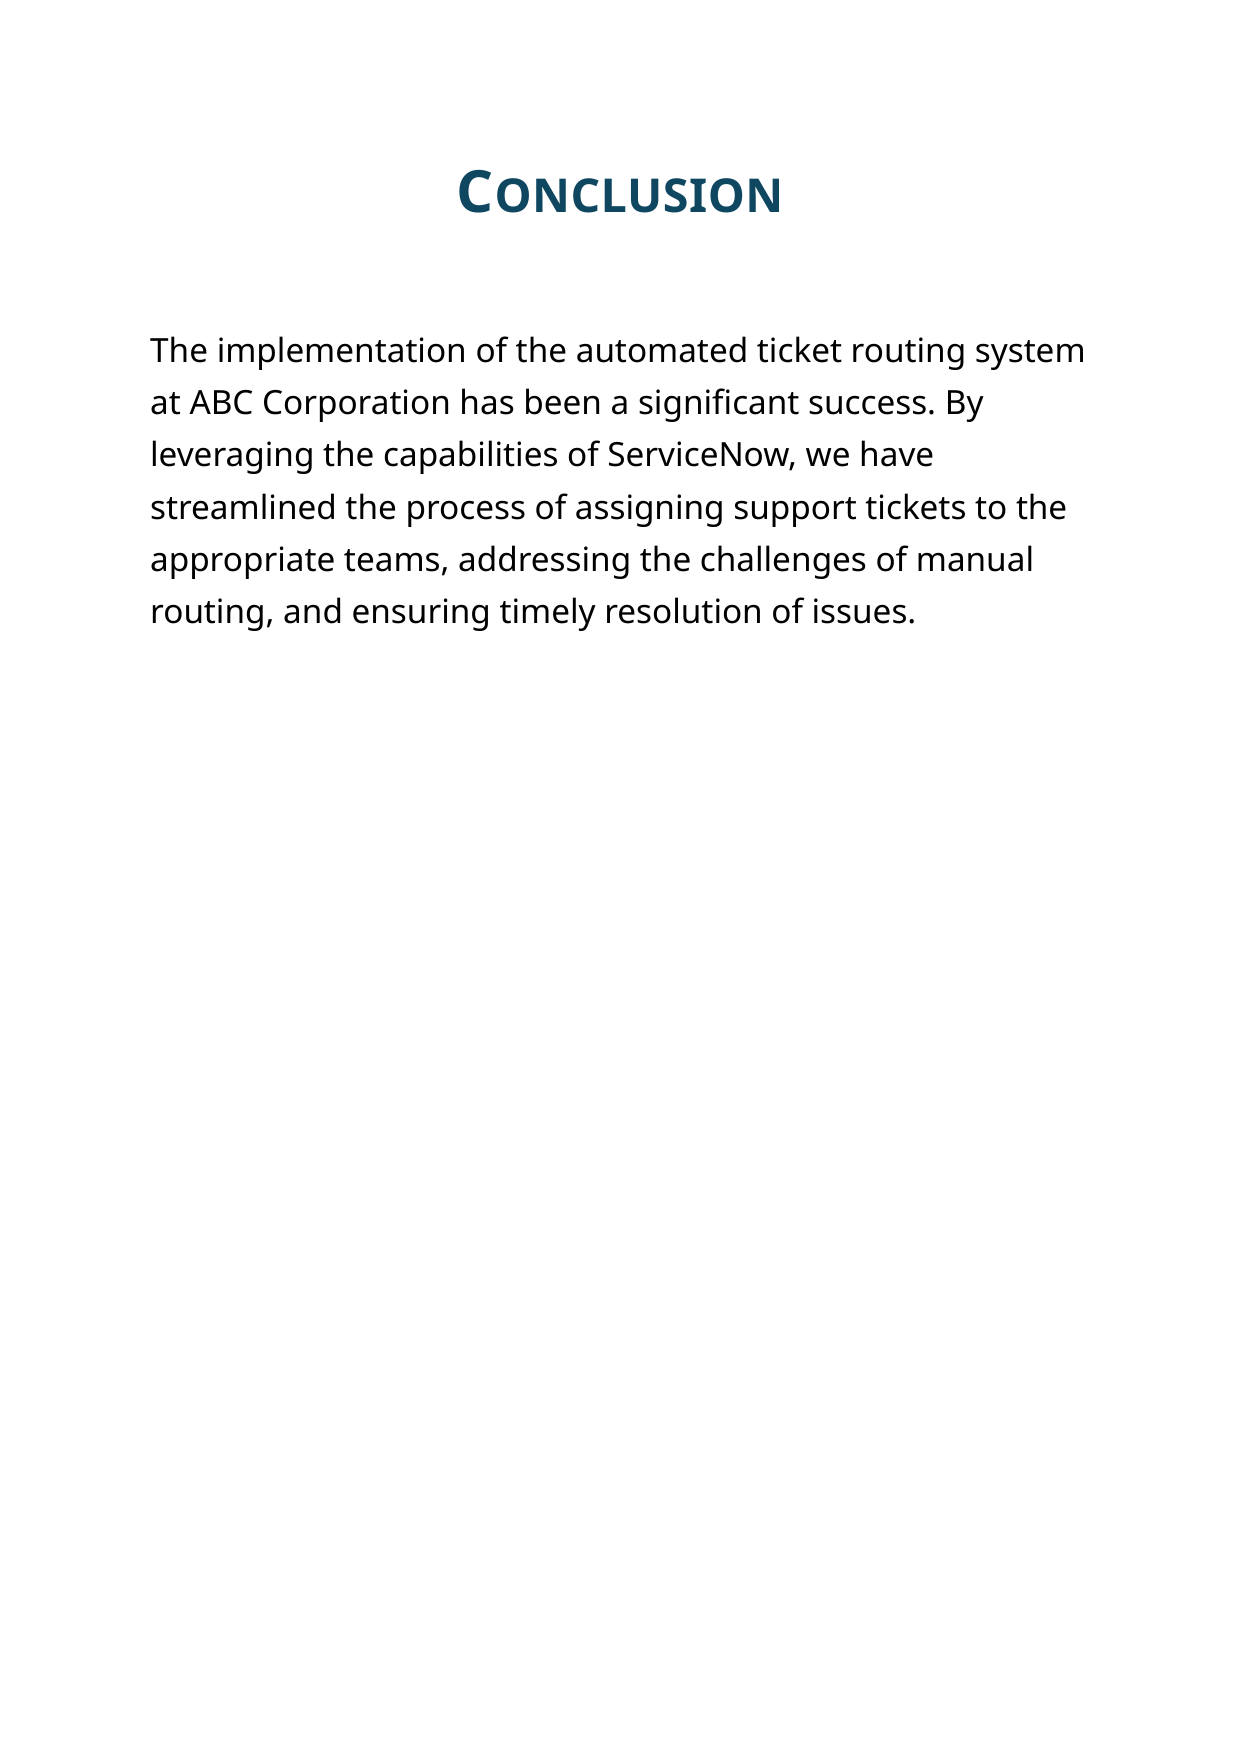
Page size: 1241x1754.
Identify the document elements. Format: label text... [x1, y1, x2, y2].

text The implementation of the automated ticket routing system at ABC Corporation has been a significant success. By leveraging the capabilities of ServiceNow, we have streamlined the process of assigning support tickets to the appropriate teams, addressing the challenges of manual routing, and ensuring timely resolution of issues. [150, 327, 1090, 633]
text Conclusion [150, 150, 1090, 229]
